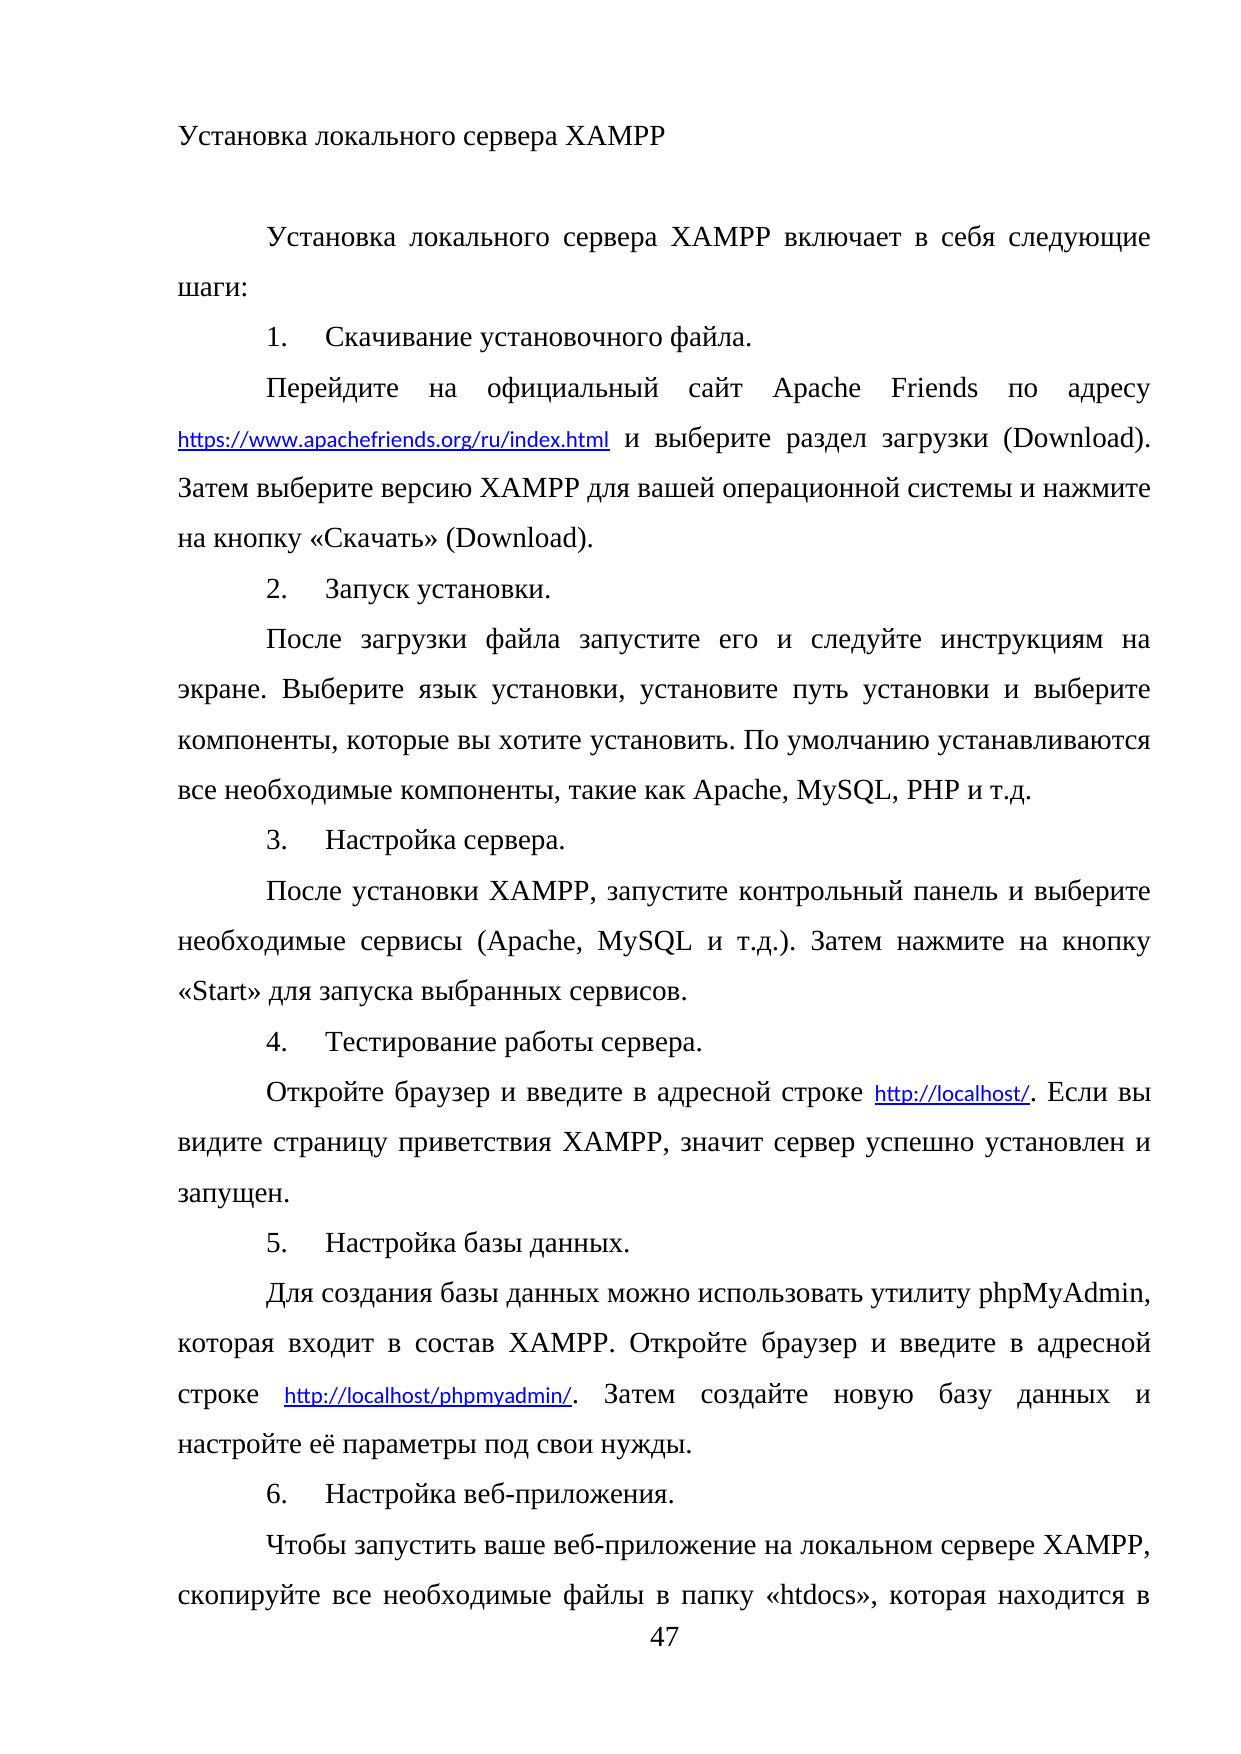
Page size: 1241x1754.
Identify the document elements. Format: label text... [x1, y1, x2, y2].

text Для создания базы данных можно использовать утилиту phpMyAdmin, которая входит в состав XAMPP. Откройте браузер и введите в адресной строке http://localhost/phpmyadmin/. Затем создайте новую базу данных и настройте её параметры под свои нужды. [177, 1275, 1152, 1460]
text Откройте браузер и введите в адресной строке http://localhost/. Если вы видите страницу приветствия XAMPP, значит сервер успешно установлен и запущен. [177, 1074, 1152, 1208]
list Настройка веб-приложения. [177, 1477, 1152, 1510]
list Запуск установки. [177, 571, 1152, 604]
list Скачивание установочного файла. [177, 319, 1152, 353]
text После установки XAMPP, запустите контрольный панель и выберите необходимые сервисы (Apache, MySQL и т.д.). Затем нажмите на кнопку «Start» для запуска выбранных сервисов. [177, 873, 1152, 1007]
text Перейдите на официальный сайт Apache Friends по адресу https://www.apachefriends.org/ru/index.html и выберите раздел загрузки (Download). Затем выберите версию XAMPP для вашей операционной системы и нажмите на кнопку «Скачать» (Download). [177, 370, 1152, 554]
text После загрузки файла запустите его и следуйте инструкциям на экране. Выберите язык установки, установите путь установки и выберите компоненты, которые вы хотите установить. По умолчанию устанавливаются все необходимые компоненты, такие как Apache, MySQL, PHP и т.д. [177, 621, 1152, 806]
list Настройка сервера. [177, 822, 1152, 856]
list Тестирование работы сервера. [177, 1024, 1152, 1057]
text Установка локального сервера XAMPP включает в себя следующие шаги: [177, 219, 1152, 303]
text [177, 1527, 1152, 1611]
text Установка локального сервера XAMPP [177, 118, 1152, 152]
list Настройка базы данных. [177, 1225, 1152, 1258]
